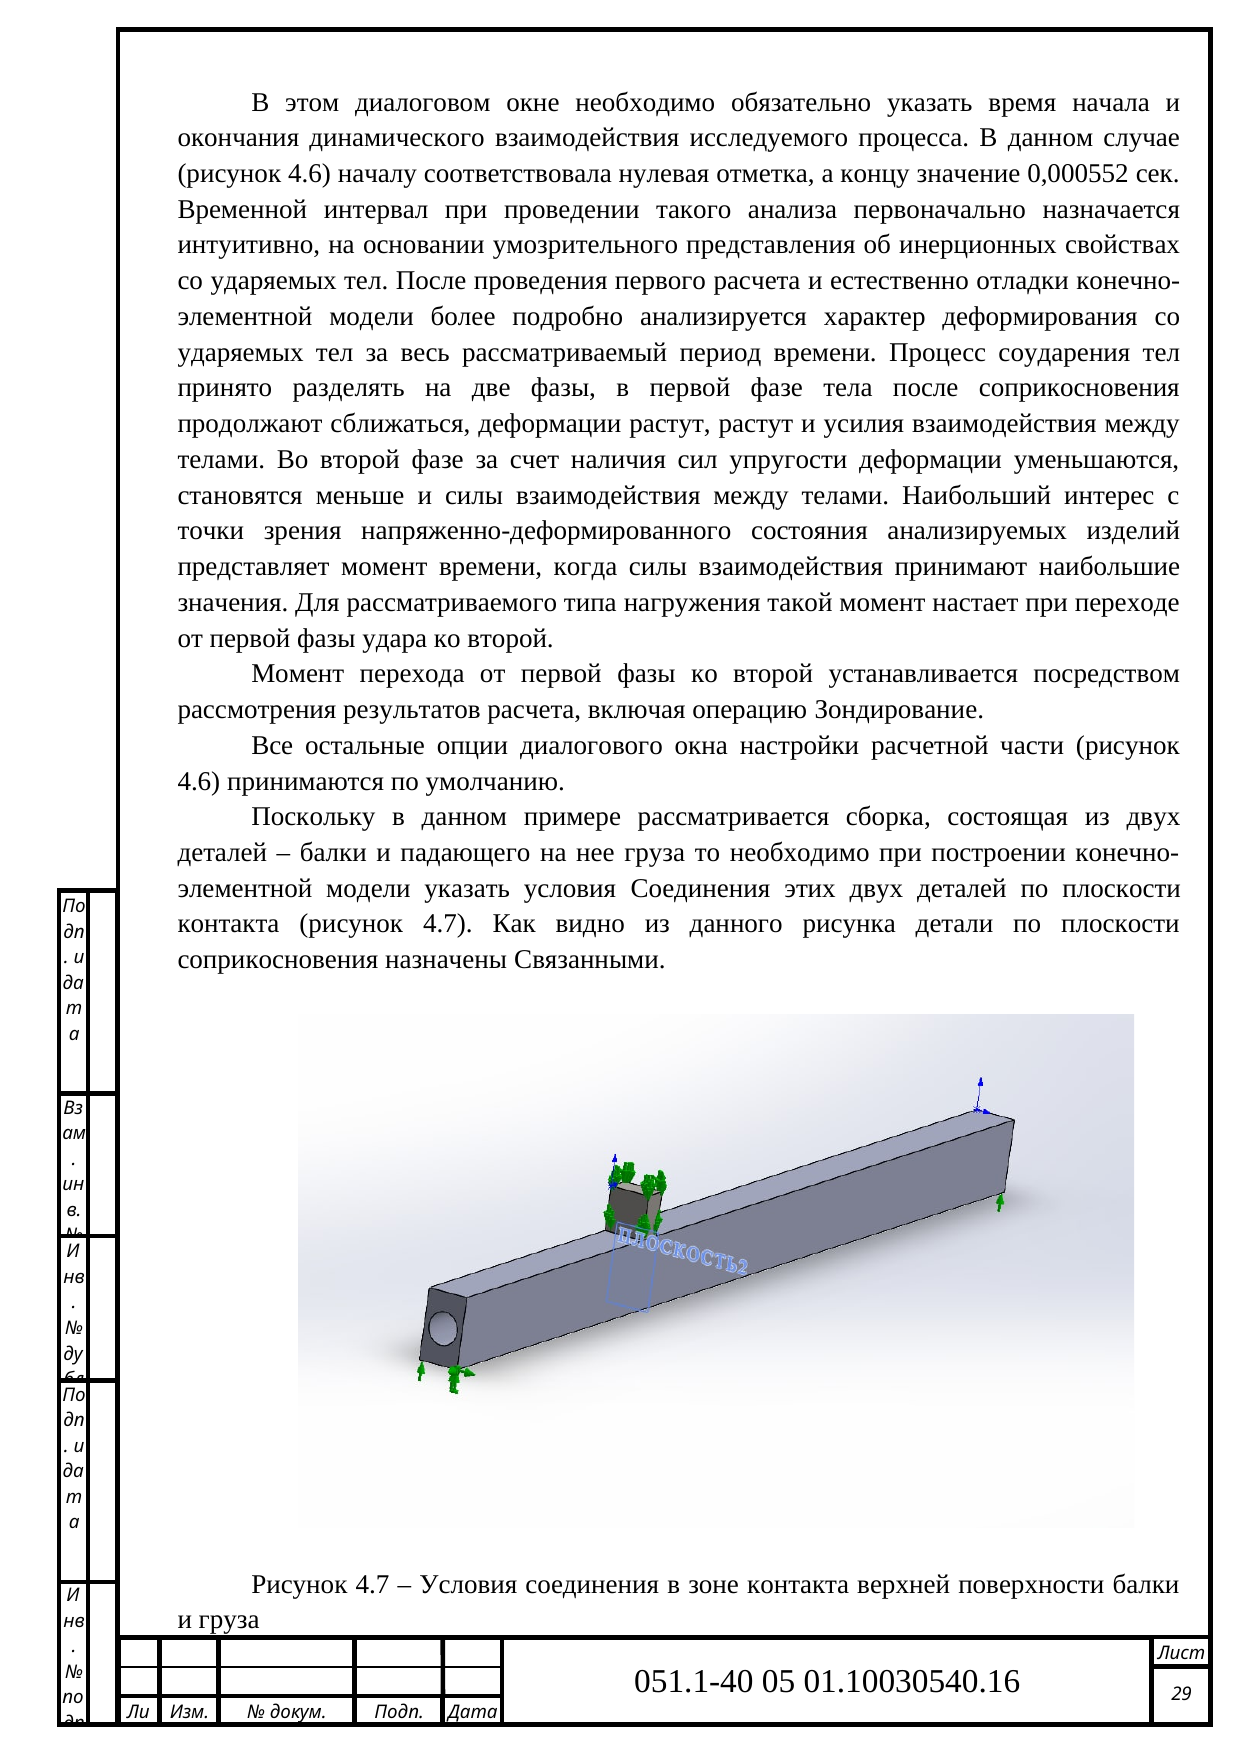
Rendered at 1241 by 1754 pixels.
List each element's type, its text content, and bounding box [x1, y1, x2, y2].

text Поскольку в данном примере рассматривается сборка, состоящая из двух деталей ‒ балки и падающего на нее груза то необходимо при построении конечно-элементной модели указать условия Соединения этих двух деталей по плоскости контакта (рисунок 4.7). Как видно из данного рисунка детали по плоскости соприкосновения назначены Связанными. [177, 800, 1181, 974]
picture [298, 1014, 1135, 1528]
text Момент перехода от первой фазы ко второй устанавливается посредством рассмотрения результатов расчета, включая операцию Зондирование. [177, 657, 1181, 724]
text Рисунок 4.7 ‒ Условия соединения в зоне контакта верхней поверхности балки и груза [177, 1568, 1181, 1635]
text В этом диалоговом окне необходимо обязательно указать время начала и окончания динамического взаимодействия исследуемого процесса. В данном случае (рисунок 4.6) началу соответствовала нулевая отметка, а концу значение 0,000552 сек. Временной интервал при проведении такого анализа первоначально назначается интуитивно, на основании умозрительного представления об инерционных свойствах со ударяемых тел. После проведения первого расчета и естественно отладки конечно-элементной модели более подробно анализируется характер деформирования со ударяемых тел за весь рассматриваемый период времени. Процесс соударения тел принято разделять на две фазы, в первой фазе тела после соприкосновения продолжают сближаться, деформации растут, растут и усилия взаимодействия между телами. Во второй фазе за счет наличия сил упругости деформации уменьшаются, становятся меньше и силы взаимодействия между телами. Наибольший интерес с точки зрения напряженно-деформированного состояния анализируемых изделий представляет момент времени, когда силы взаимодействия принимают наибольшие значения. Для рассматриваемого типа нагружения такой момент настает при переходе от первой фазы удара ко второй. [177, 86, 1181, 653]
text Все остальные опции диалогового окна настройки расчетной части (рисунок 4.6) принимаются по умолчанию. [177, 729, 1181, 796]
